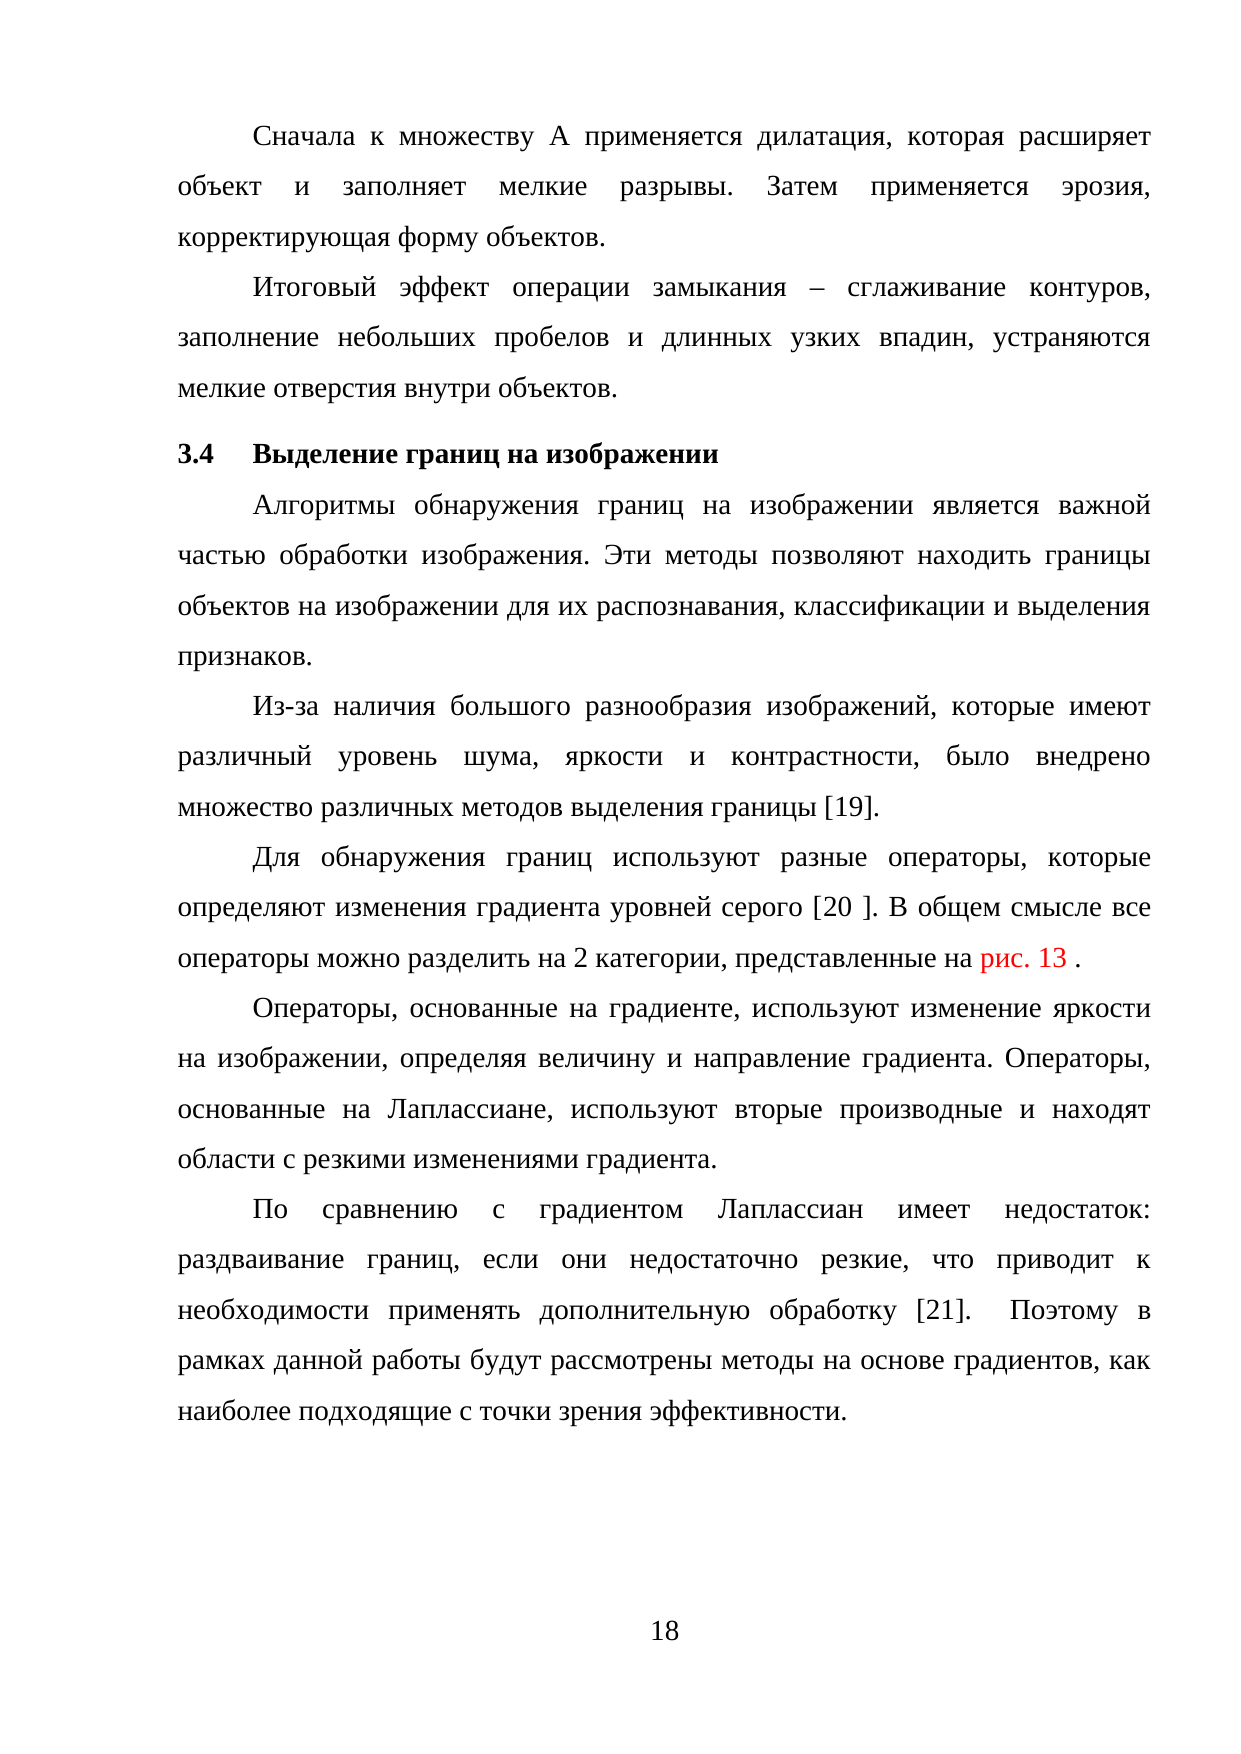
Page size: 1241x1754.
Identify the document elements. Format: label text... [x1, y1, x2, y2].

text Из-за наличия большого разнообразия изображений, которые имеют различный уровень шума, яркости и контрастности, было внедрено множество различных методов выделения границы [19]. [177, 688, 1152, 822]
text По сравнению с градиентом Лаплассиан имеет недостаток: раздваивание границ, если они недостаточно резкие, что приводит к необходимости применять дополнительную обработку [21]. Поэтому в рамках данной работы будут рассмотрены методы на основе градиентов, как наиболее подходящие с точки зрения эффективности. [177, 1191, 1152, 1426]
text Для обнаружения границ используют разные операторы, которые определяют изменения градиента уровней серого [20 ]. В общем смысле все операторы можно разделить на 2 категории, представленные на рис. 13 . [177, 839, 1152, 973]
text Операторы, основанные на градиенте, используют изменение яркости на изображении, определяя величину и направление градиента. Операторы, основанные на Лаплассиане, используют вторые производные и находят области с резкими изменениями градиента. [177, 990, 1152, 1174]
text Сначала к множеству А применяется дилатация, которая расширяет объект и заполняет мелкие разрывы. Затем применяется эрозия, корректирующая форму объектов. [177, 118, 1152, 252]
text Выделение границ на изображении [177, 437, 1152, 470]
text Итоговый эффект операции замыкания – сглаживание контуров, заполнение небольших пробелов и длинных узких впадин, устраняются мелкие отверстия внутри объектов. [177, 269, 1152, 403]
text Алгоритмы обнаружения границ на изображении является важной частью обработки изображения. Эти методы позволяют находить границы объектов на изображении для их распознавания, классификации и выделения признаков. [177, 487, 1152, 671]
